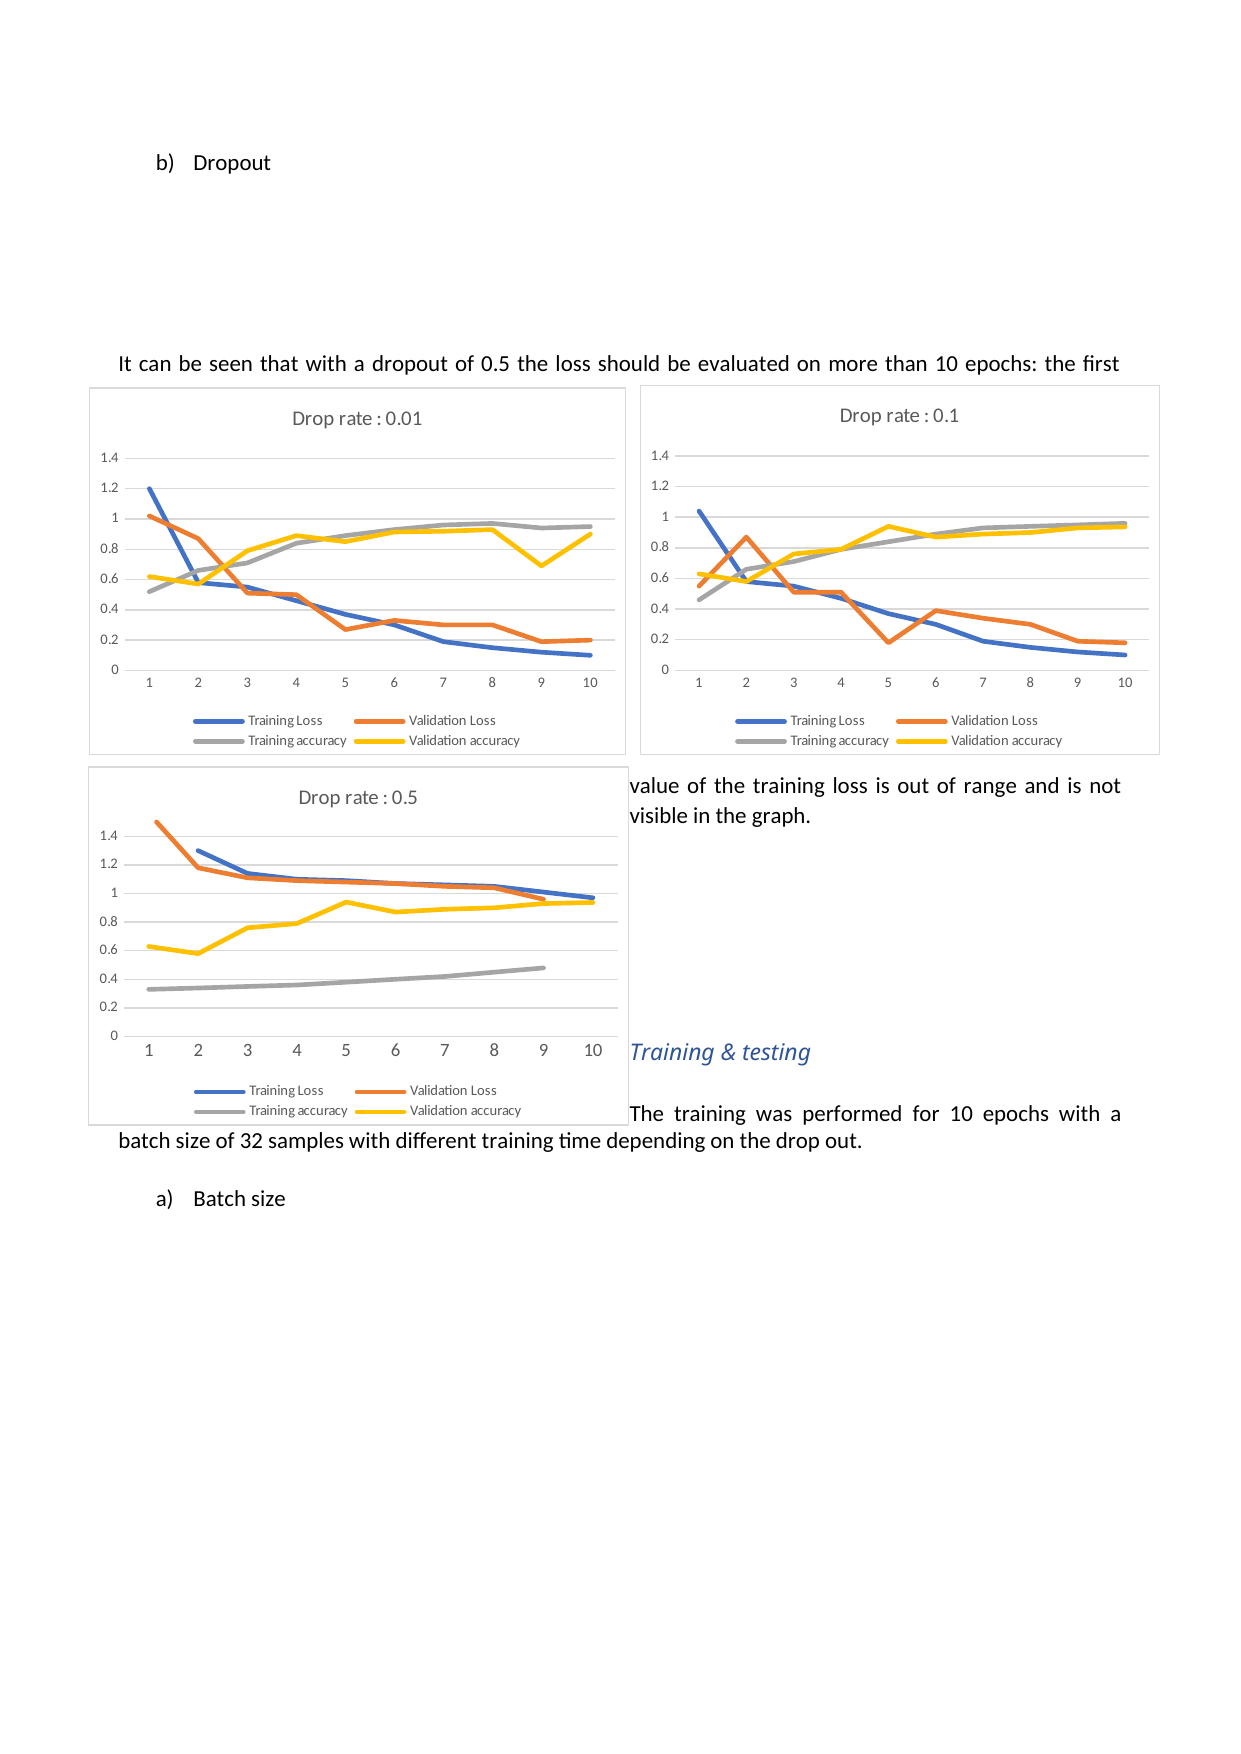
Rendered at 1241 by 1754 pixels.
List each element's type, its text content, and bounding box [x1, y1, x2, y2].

list Batch size [156, 1184, 1122, 1212]
list Dropout [156, 148, 1122, 176]
text It can be seen that with a dropout of 0.5 the loss should be evaluated on more than 10 epochs: the first value of the training loss is out of range and is not visible in the graph. [118, 349, 1122, 829]
subtitle Training & testing [629, 1036, 1122, 1067]
text The training was performed for 10 epochs with a batch size of 32 samples with different training time depending on the drop out. [118, 1099, 1122, 1155]
